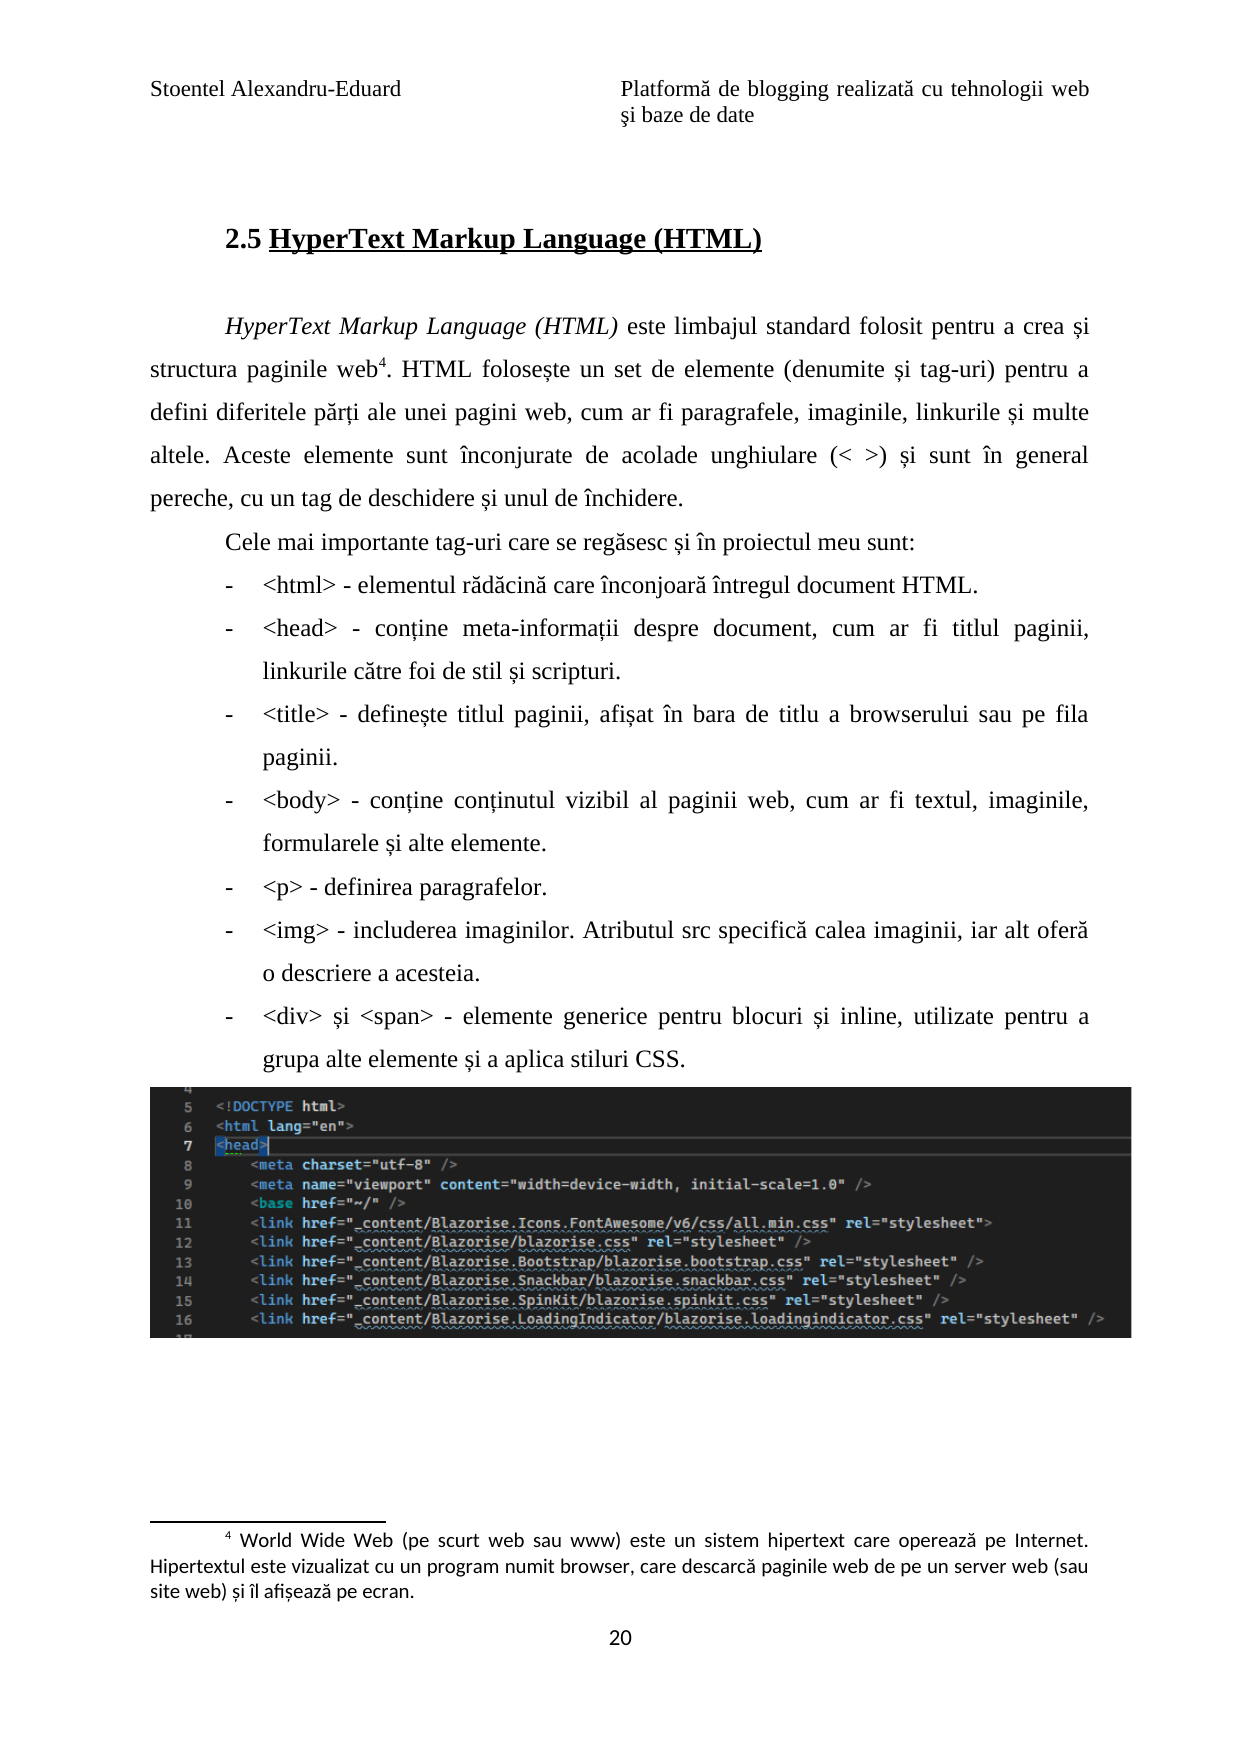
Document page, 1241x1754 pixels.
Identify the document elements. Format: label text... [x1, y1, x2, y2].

list <img> - includerea imaginilor. Atributul src specifică calea imaginii, iar alt oferă o descriere a acesteia. [225, 915, 1090, 987]
picture [150, 1087, 1132, 1338]
subtitle 2.5 HyperText Markup Language (HTML) [150, 221, 1090, 255]
list <div> și <span> - elemente generice pentru blocuri și inline, utilizate pentru a grupa alte elemente și a aplica stiluri CSS. [225, 1001, 1090, 1073]
list <head> - conține meta-informații despre document, cum ar fi titlul paginii, linkurile către foi de stil și scripturi. [225, 613, 1090, 685]
list <title> - definește titlul paginii, afișat în bara de titlu a browserului sau pe fila paginii. [225, 699, 1090, 771]
text HyperText Markup Language (HTML) este limbajul standard folosit pentru a crea și structura paginile web. HTML folosește un set de elemente (denumite și tag-uri) pentru a defini diferitele părți ale unei pagini web, cum ar fi paragrafele, imaginile, linkurile și multe altele. Aceste elemente sunt înconjurate de acolade unghiulare (< >) și sunt în general pereche, cu un tag de deschidere și unul de închidere. [150, 311, 1090, 512]
list <body> - conține conținutul vizibil al paginii web, cum ar fi textul, imaginile, formularele și alte elemente. [225, 785, 1090, 857]
text Cele mai importante tag-uri care se regăsesc și în proiectul meu sunt: [150, 527, 1090, 555]
list <html> - elementul rădăcină care înconjoară întregul document HTML. [225, 570, 1090, 598]
list <p> - definirea paragrafelor. [225, 872, 1090, 900]
